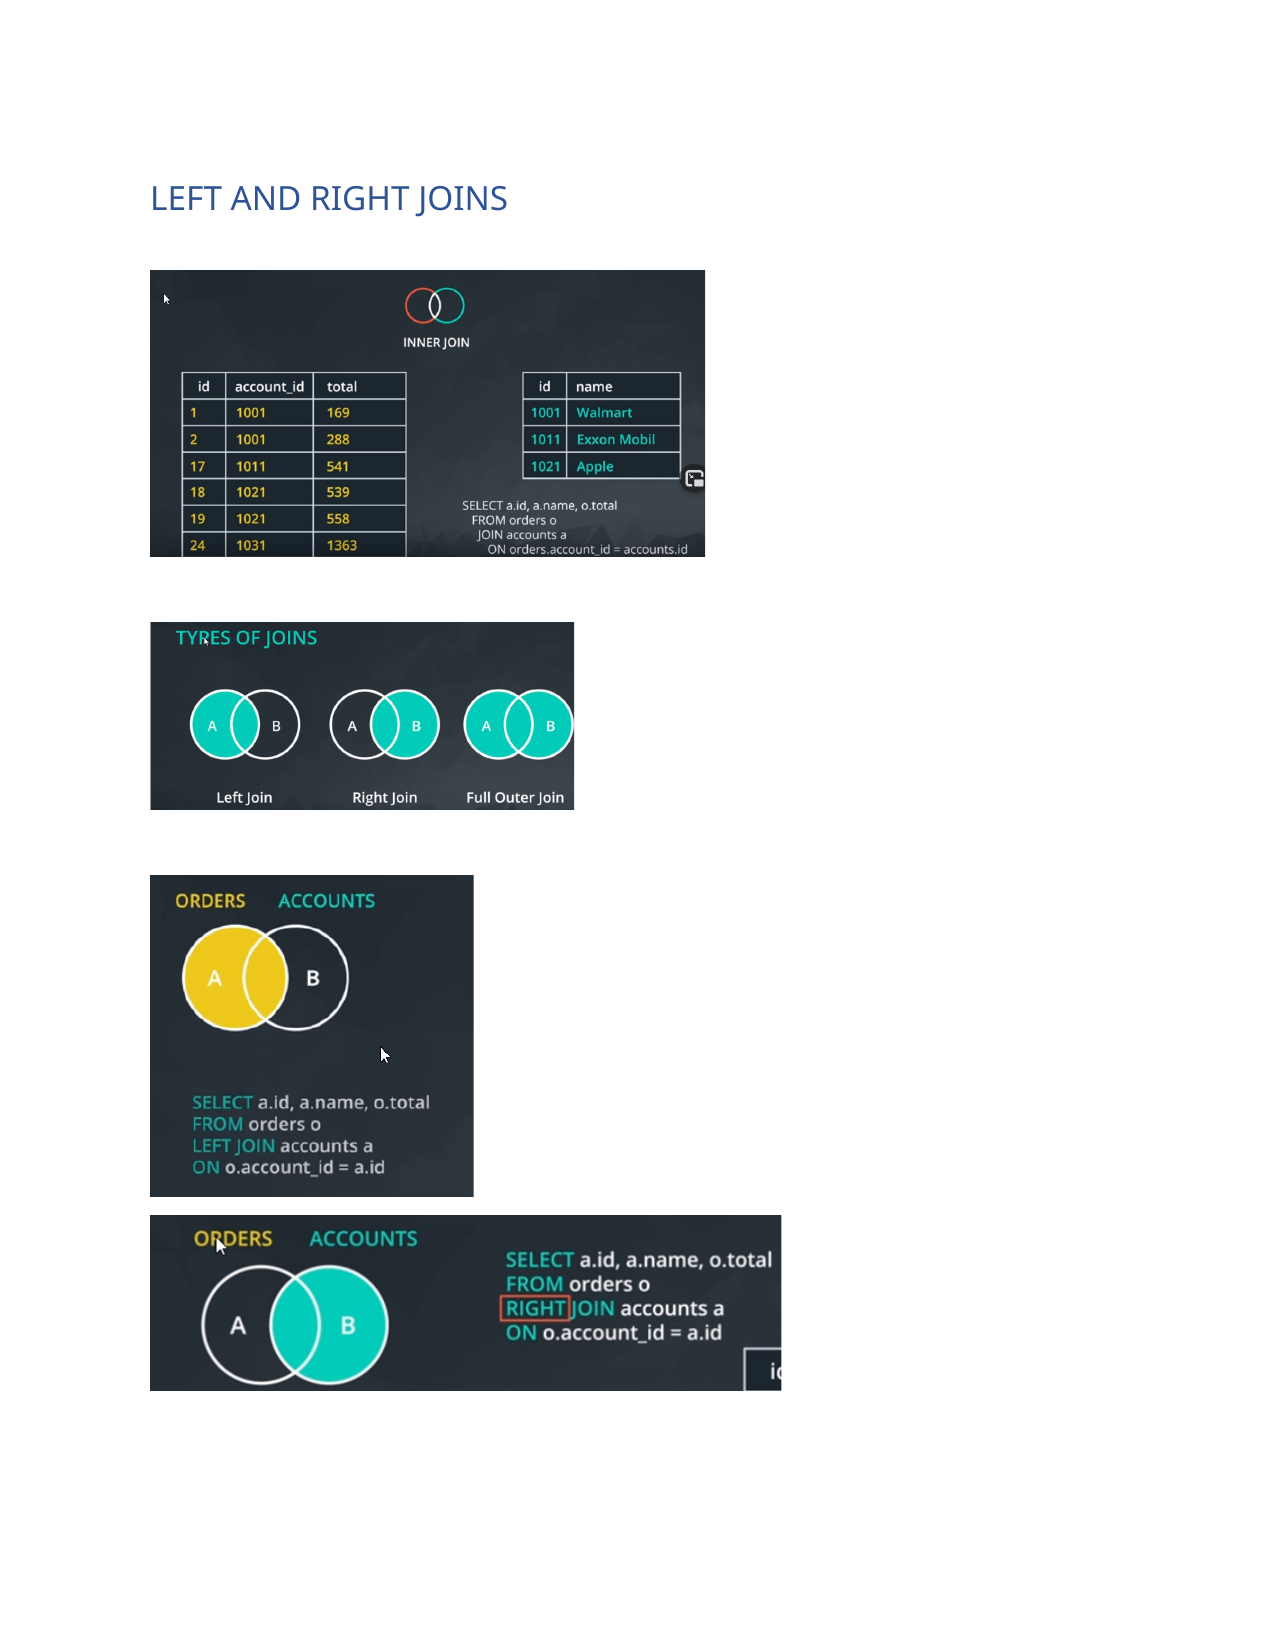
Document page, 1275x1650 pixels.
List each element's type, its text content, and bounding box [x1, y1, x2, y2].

picture [150, 622, 575, 810]
picture [150, 270, 706, 557]
picture [150, 1215, 782, 1391]
subtitle LEFT AND RIGHT JOINS [150, 175, 1125, 220]
picture [150, 875, 474, 1197]
